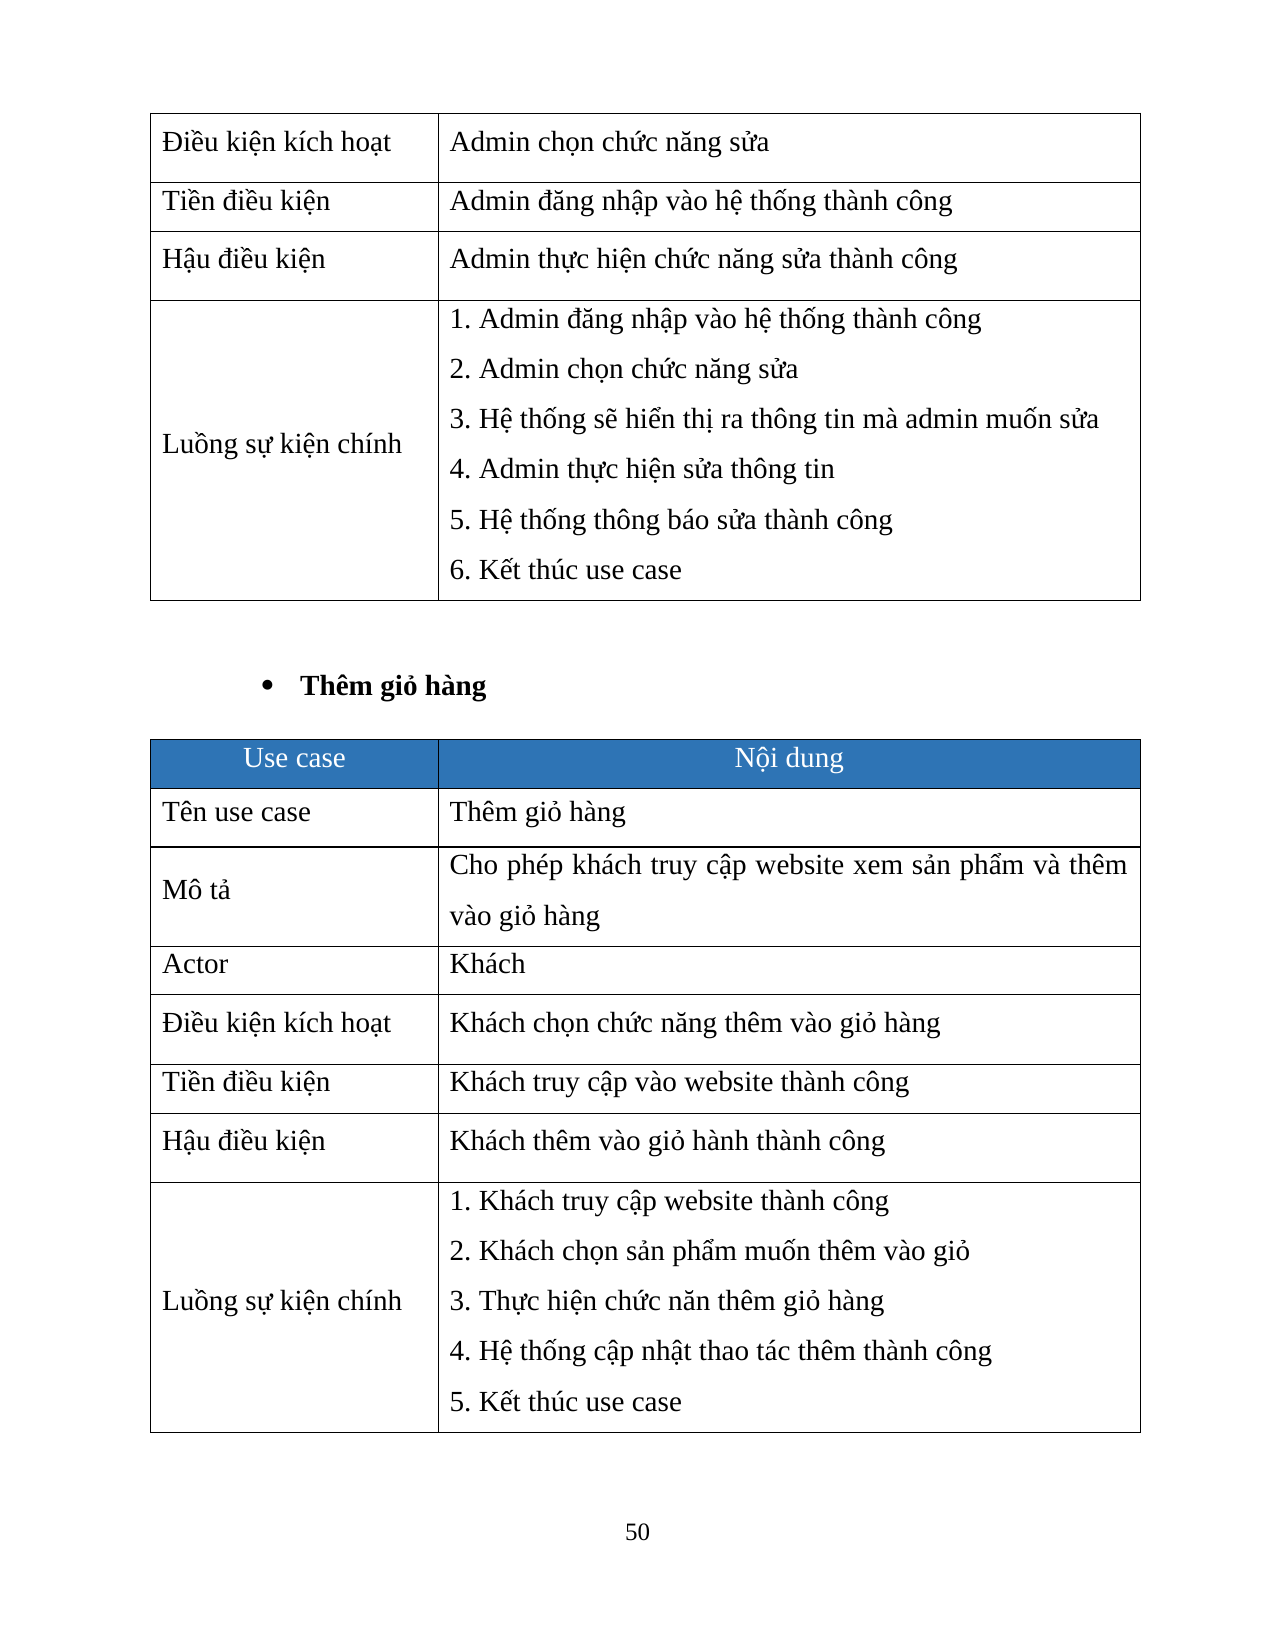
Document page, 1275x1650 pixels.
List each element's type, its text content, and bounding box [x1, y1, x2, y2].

table_cell Mô tả [151, 848, 438, 946]
table_cell Admin đăng nhập vào hệ thống thành công [439, 183, 1140, 231]
table_cell Actor [151, 947, 438, 994]
table_cell Tên use case [151, 789, 438, 846]
table_cell 1. Admin đăng nhập vào hệ thống thành công 2. Admin chọn chức năng sửa 3. Hệ thống sẽ hiển thị ra thông tin mà admin muốn sửa 4. Admin thực hiện sửa thông tin 5. Hệ thống thông báo sửa thành công 6. Kết thúc use case [439, 301, 1140, 600]
table_cell Điều kiện kích hoạt [151, 995, 438, 1063]
table_cell Luồng sự kiện chính [151, 301, 438, 600]
table_cell Khách thêm vào giỏ hành thành công [439, 1114, 1140, 1182]
table_cell Admin chọn chức năng sửa [439, 114, 1140, 182]
table_header Nội dung [439, 740, 1140, 788]
table_cell Admin thực hiện chức năng sửa thành công [439, 232, 1140, 300]
table_cell Khách [439, 947, 1140, 994]
table_cell Thêm giỏ hàng [439, 789, 1140, 846]
table_header Use case [151, 740, 438, 788]
table_cell Tiền điều kiện [151, 183, 438, 231]
table_cell Luồng sự kiện chính [151, 1183, 438, 1432]
table_cell Khách chọn chức năng thêm vào giỏ hàng [439, 995, 1140, 1063]
table_cell Hậu điều kiện [151, 232, 438, 300]
table_cell 1. Khách truy cập website thành công 2. Khách chọn sản phẩm muốn thêm vào giỏ 3. Thực hiện chức năn thêm giỏ hàng 4. Hệ thống cập nhật thao tác thêm thành công 5. Kết thúc use case [439, 1183, 1140, 1432]
table_cell Khách truy cập vào website thành công [439, 1065, 1140, 1112]
table_cell Tiền điều kiện [151, 1065, 438, 1112]
table_cell Điều kiện kích hoạt [151, 114, 438, 182]
list Thêm giỏ hàng [262, 668, 1125, 702]
table_cell Cho phép khách truy cập website xem sản phẩm và thêm vào giỏ hàng [439, 848, 1140, 946]
table_cell Hậu điều kiện [151, 1114, 438, 1182]
